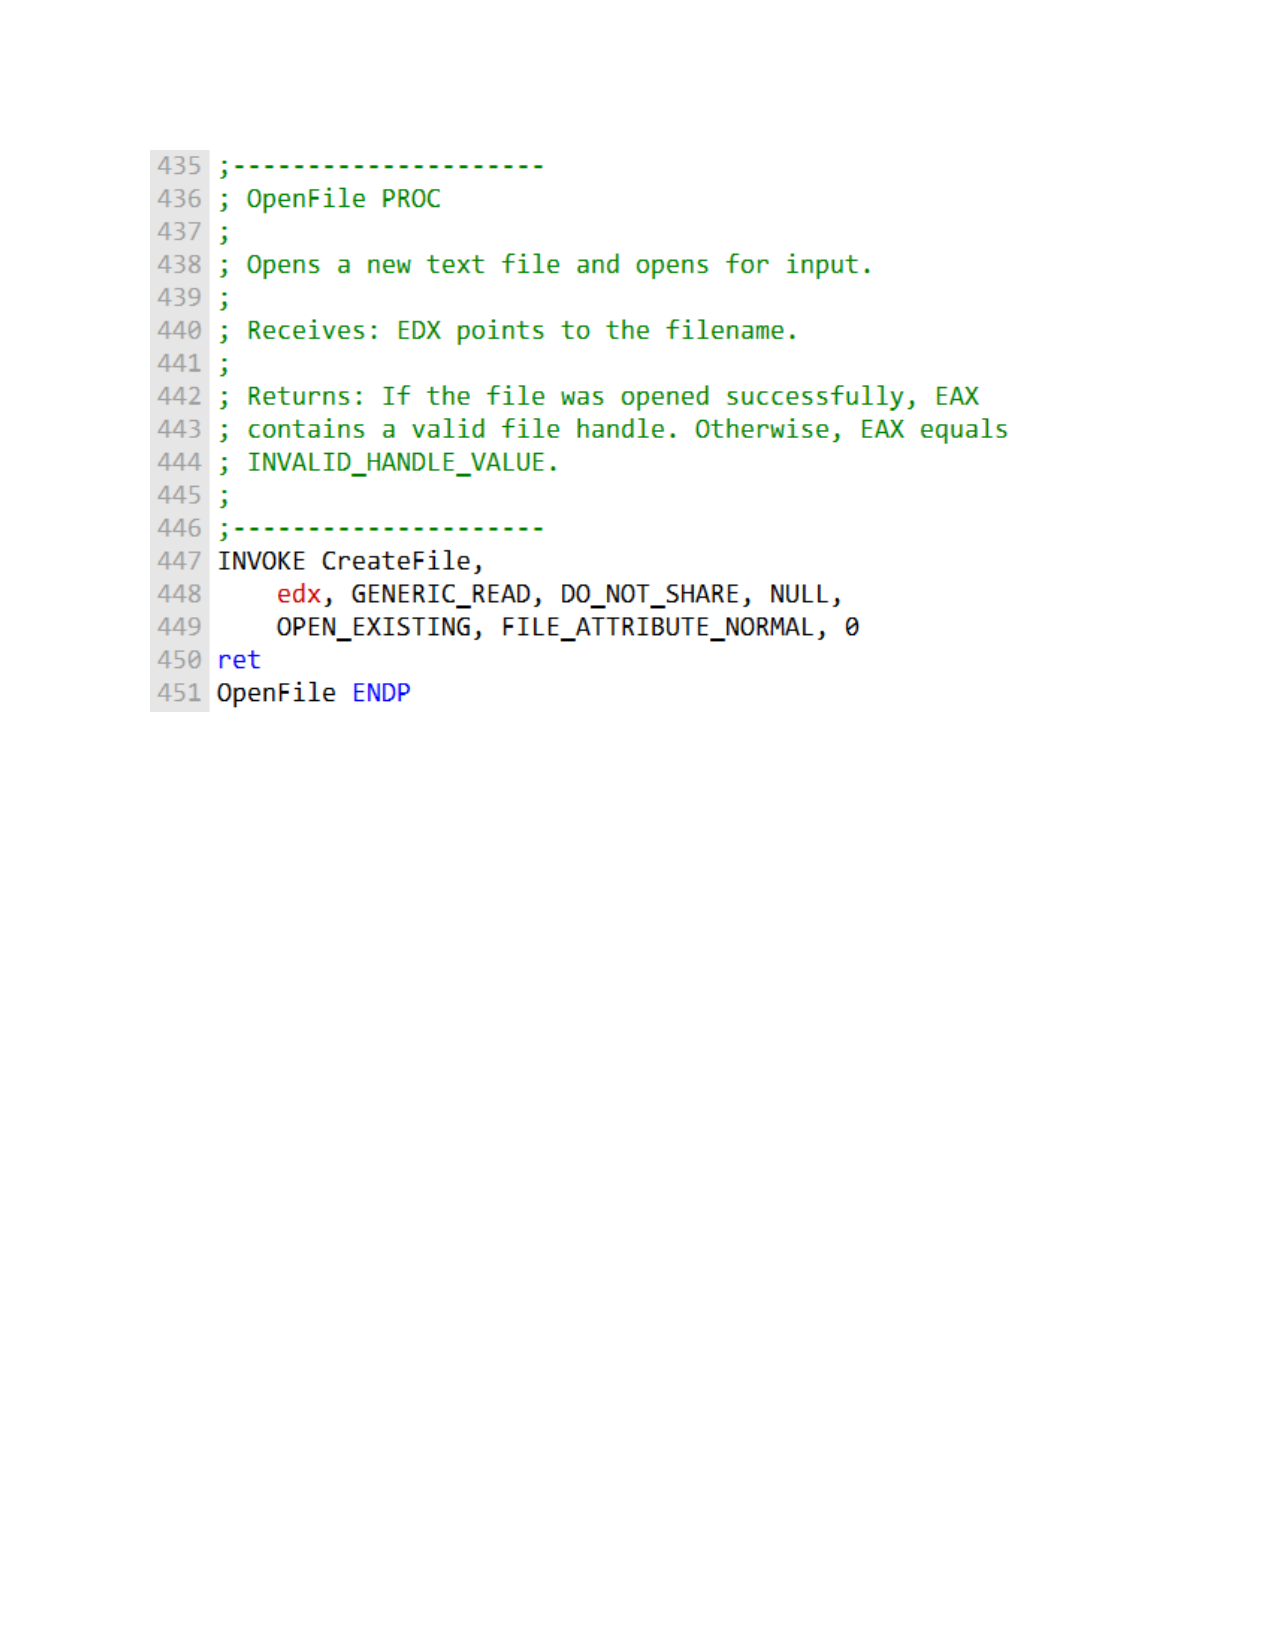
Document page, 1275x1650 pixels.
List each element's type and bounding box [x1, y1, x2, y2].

picture [150, 150, 1125, 712]
